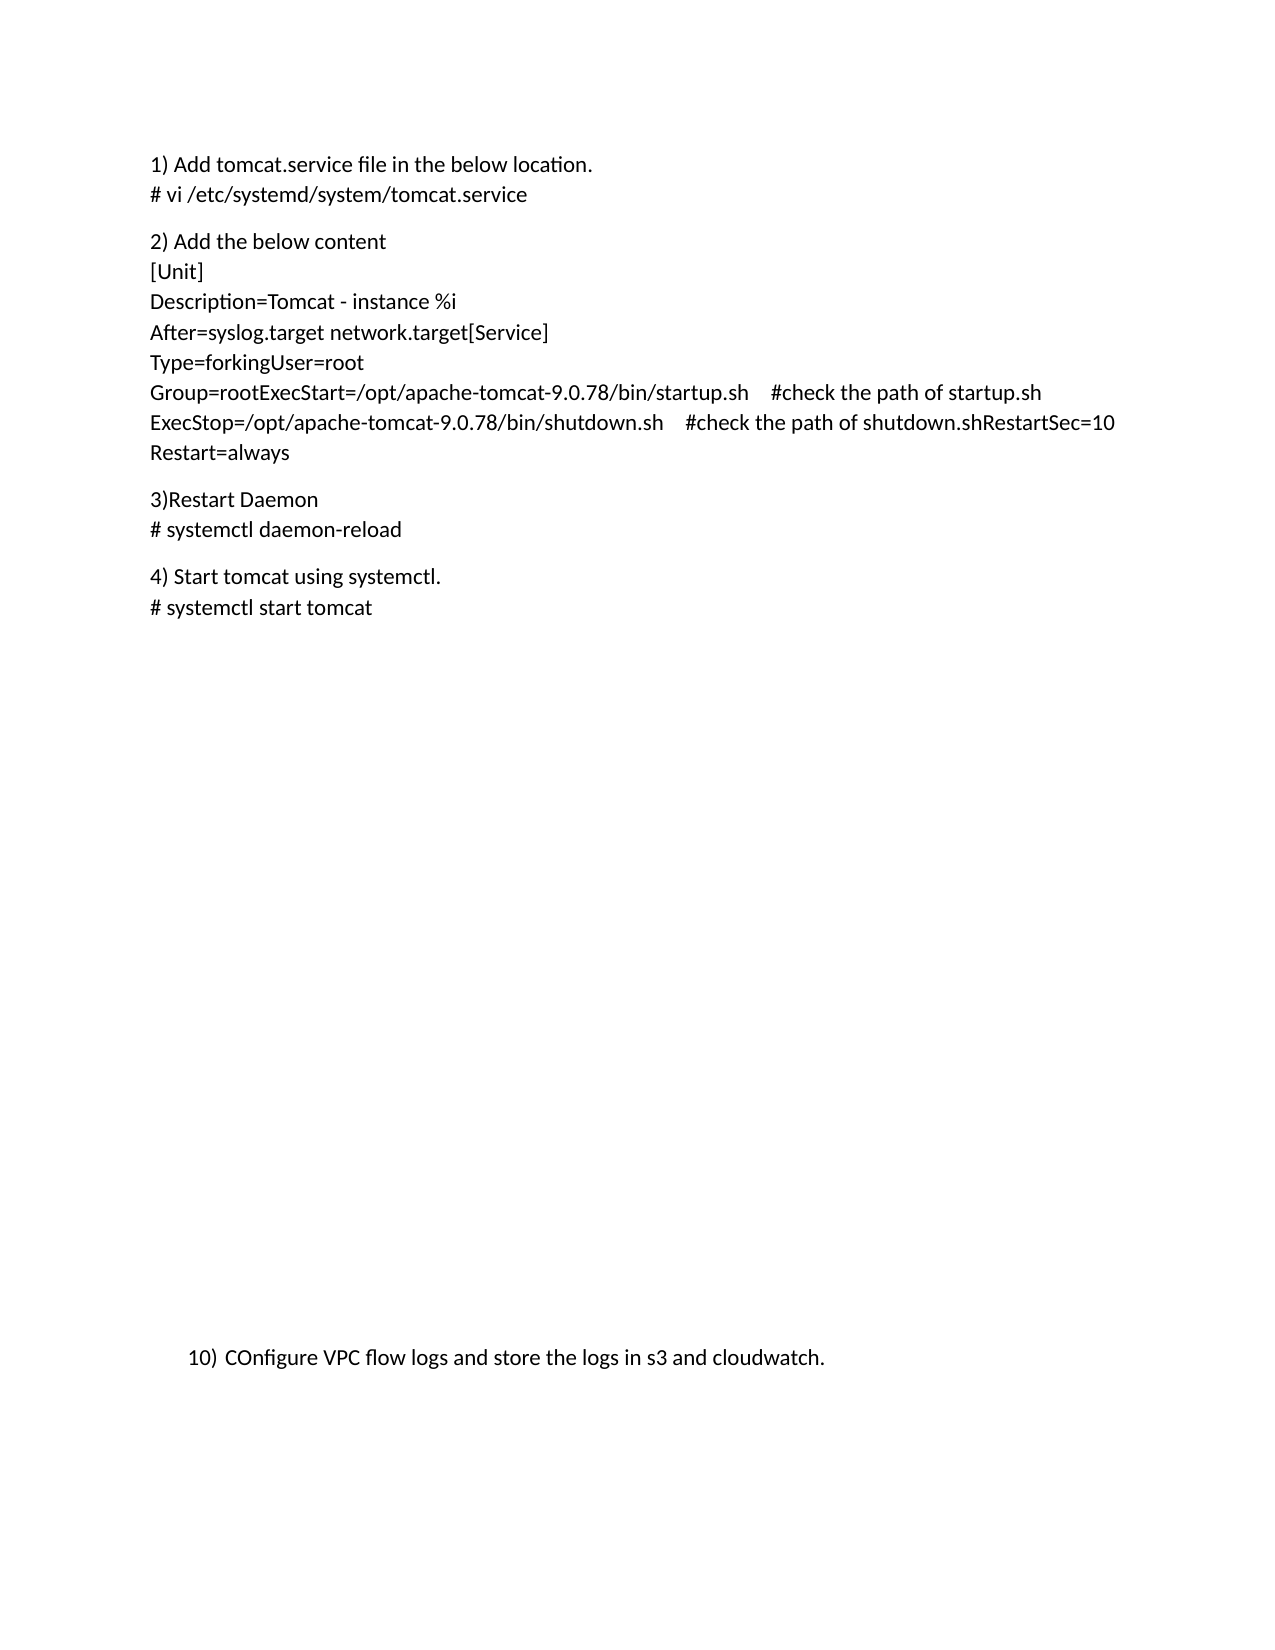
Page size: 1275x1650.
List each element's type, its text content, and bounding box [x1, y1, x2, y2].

list COnfigure VPC flow logs and store the logs in s3 and cloudwatch. [187, 1343, 1125, 1371]
text 3)Restart Daemon # systemctl daemon-reload [150, 485, 1125, 544]
text 2) Add the below content [Unit] Description=Tomcat - instance %i After=syslog.target network.target[Service] Type=forkingUser=root Group=rootExecStart=/opt/apache-tomcat-9.0.78/bin/startup.sh #check the path of startup.sh ExecStop=/opt/apache-tomcat-9.0.78/bin/shutdown.sh #check the path of shutdown.shRestartSec=10 Restart=always [150, 227, 1125, 467]
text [150, 150, 1125, 208]
text 4) Start tomcat using systemctl. # systemctl start tomcat [150, 562, 1125, 621]
